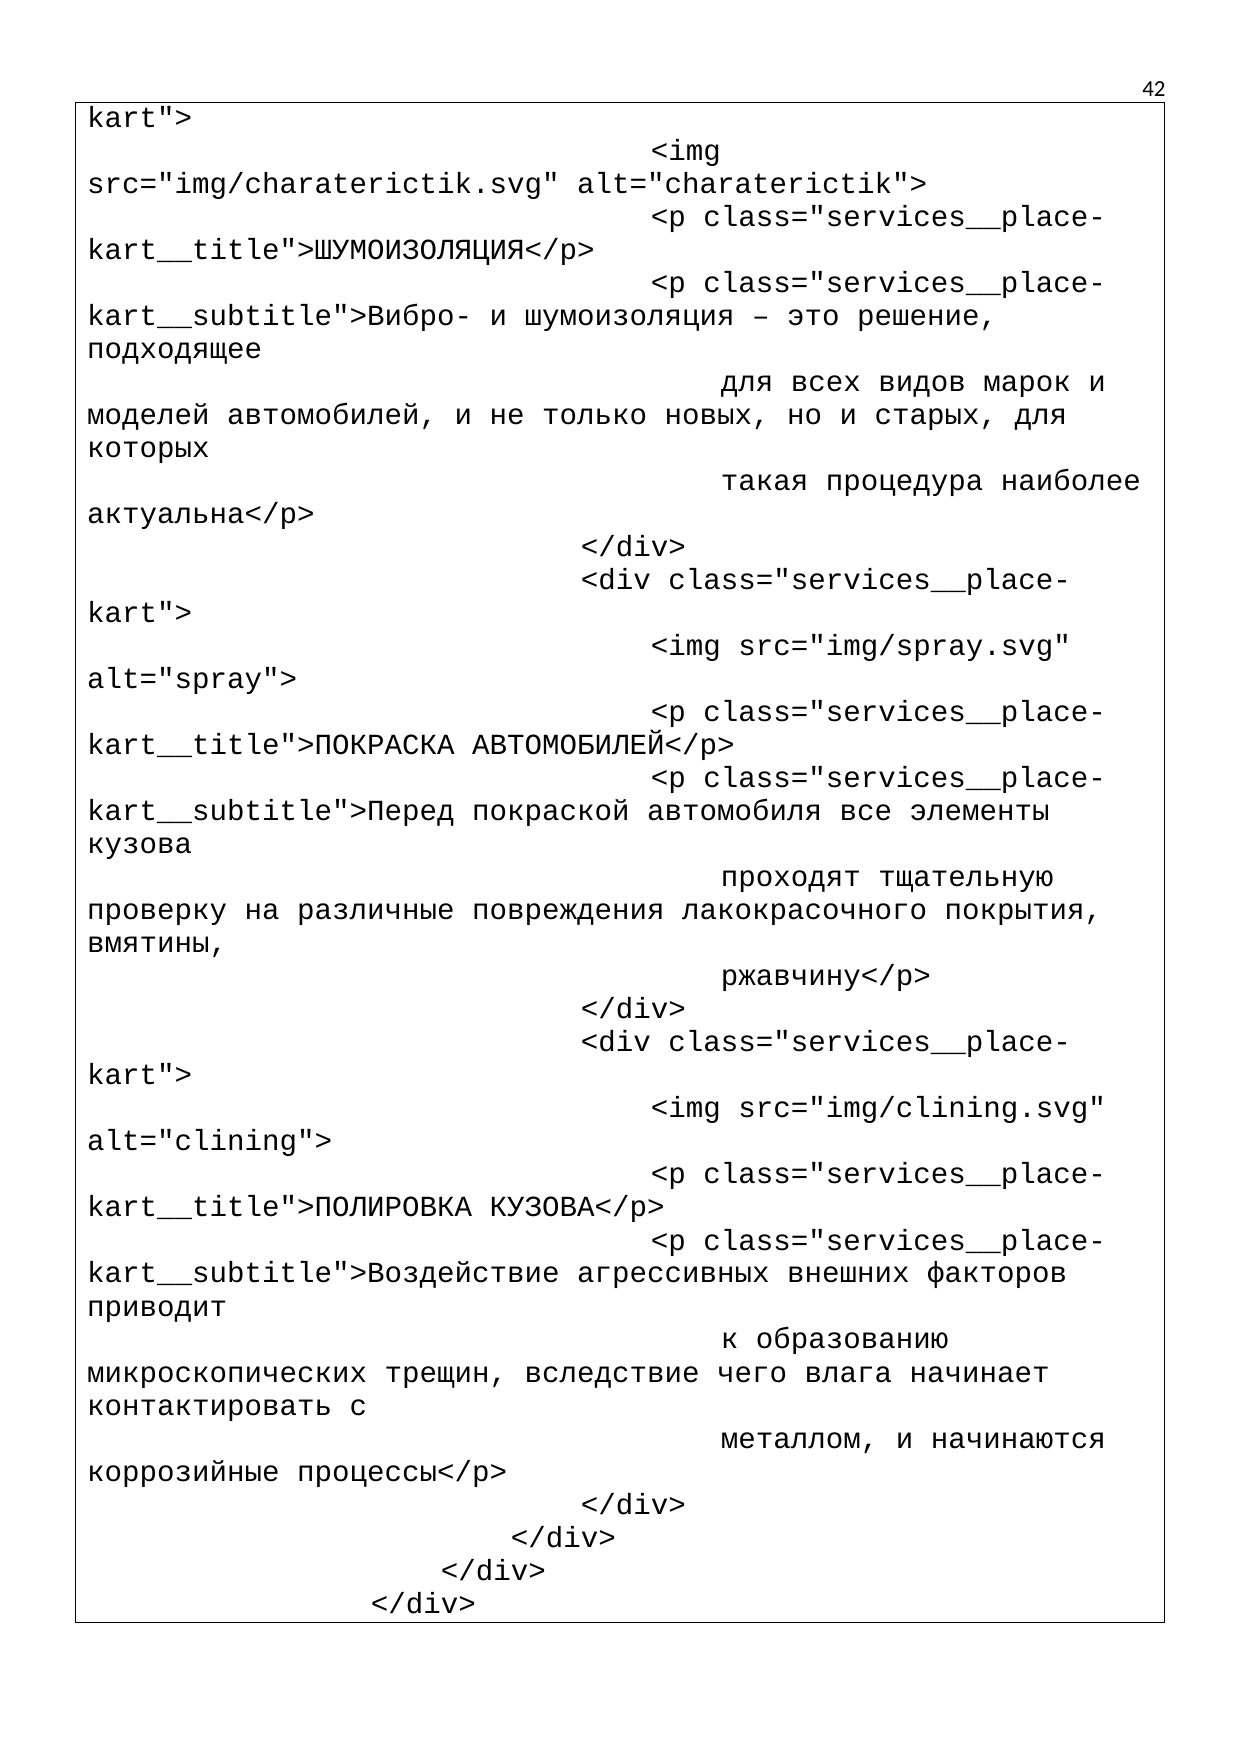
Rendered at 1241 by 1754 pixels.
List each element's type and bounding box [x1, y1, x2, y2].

table_header [76, 103, 1164, 1622]
